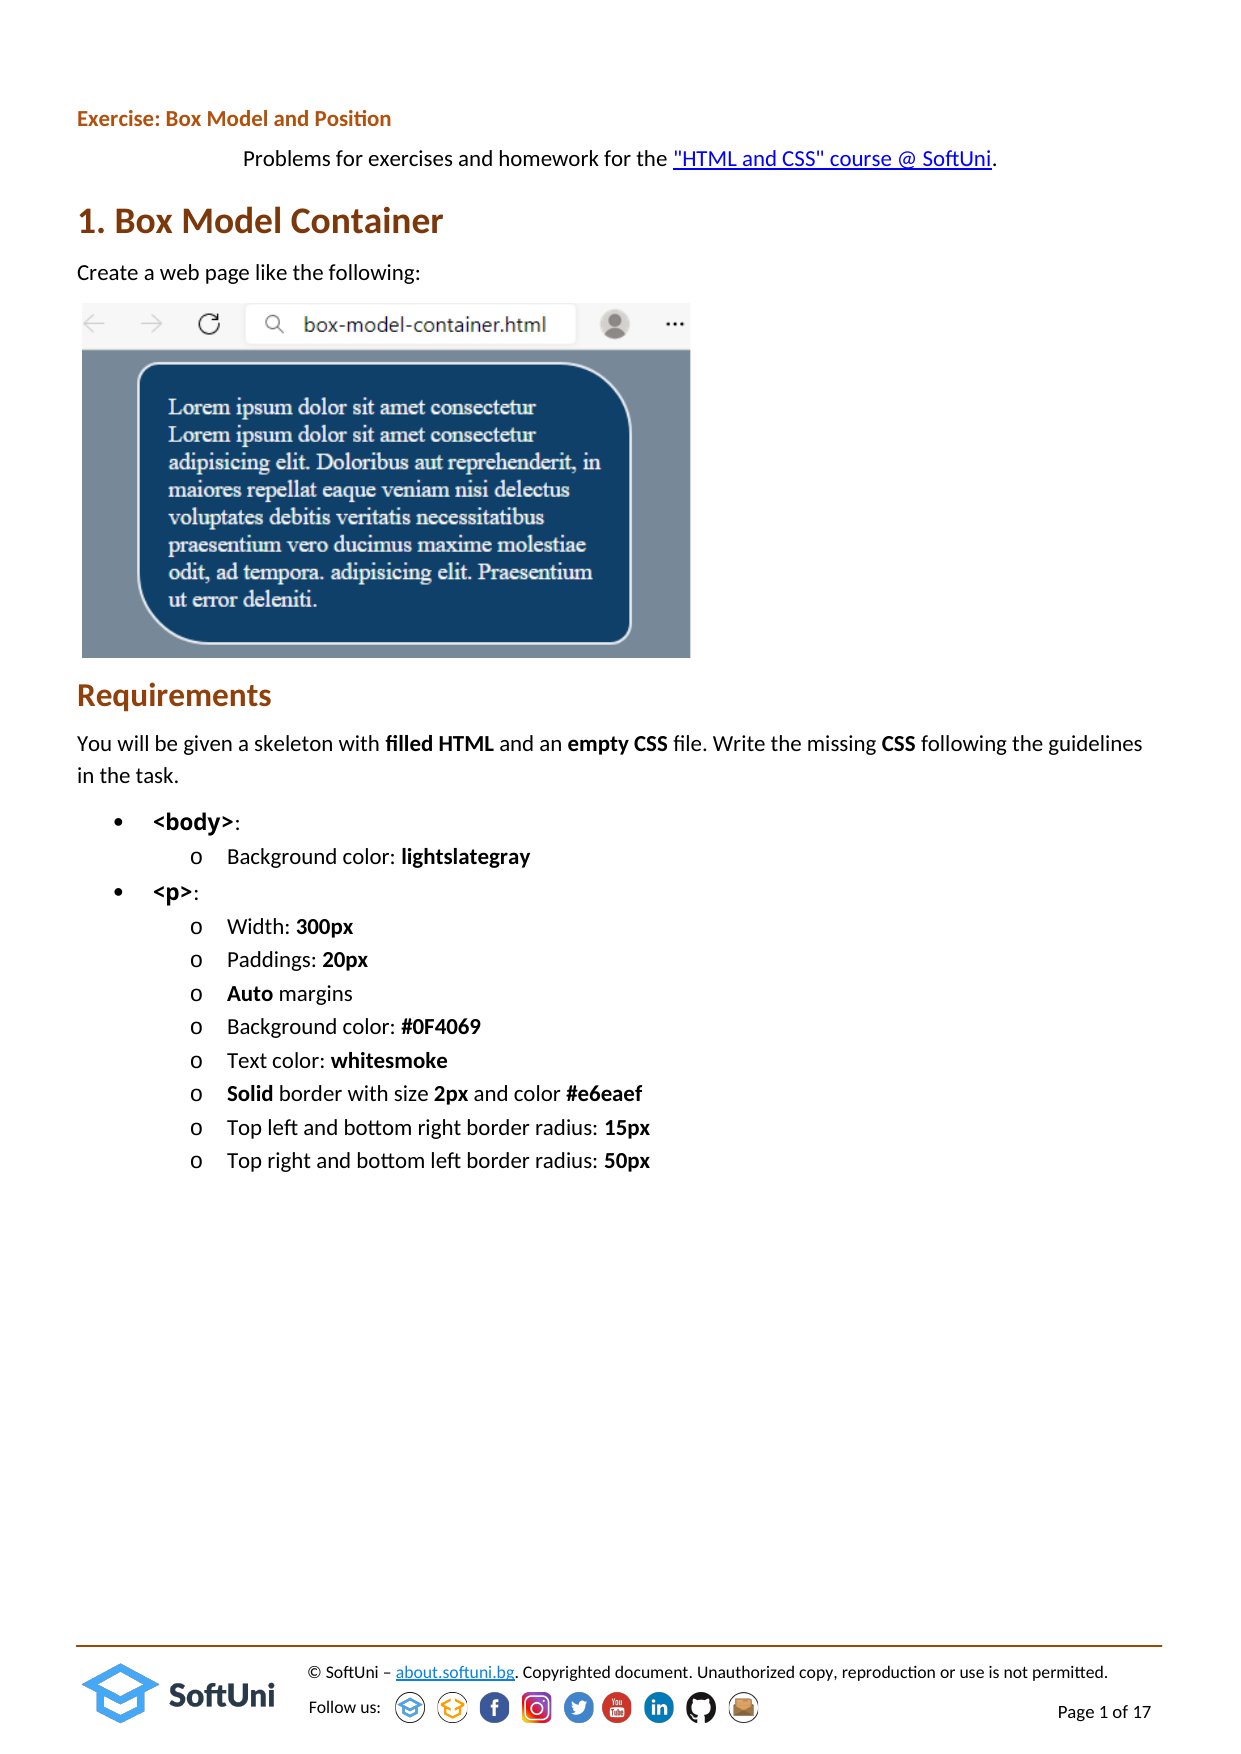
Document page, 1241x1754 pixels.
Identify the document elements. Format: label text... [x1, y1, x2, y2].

list <p>: [114, 876, 1163, 907]
picture [728, 1692, 759, 1723]
picture [564, 1692, 594, 1723]
subtitle Requirements [77, 674, 1163, 715]
picture [437, 1692, 468, 1723]
subtitle Exercise: Box Model and Position [77, 104, 1163, 132]
text Problems for exercises and homework for the "HTML and CSS" course @ SoftUni. [77, 144, 1163, 172]
picture [602, 1692, 632, 1723]
picture [644, 1714, 653, 1723]
picture [665, 1692, 674, 1701]
list Top left and bottom right border radius: 15px [189, 1113, 1163, 1142]
picture [686, 1692, 716, 1723]
list <body>: [114, 806, 1163, 838]
list Background color: lightslategray [189, 842, 1163, 871]
list Paddings: 20px [189, 945, 1163, 974]
text You will be given a skeleton with filled HTML and an empty CSS file. Write the missing CSS following the guidelines in the task. [77, 729, 1163, 790]
list Auto margins [189, 979, 1163, 1008]
picture [82, 303, 691, 658]
picture [665, 1714, 674, 1723]
picture [479, 1692, 510, 1723]
list Background color: #0F4069 [189, 1012, 1163, 1042]
list Top right and bottom left border radius: 50px [189, 1147, 1163, 1176]
picture [658, 1705, 667, 1714]
picture [522, 1692, 552, 1723]
picture [644, 1692, 653, 1701]
picture [395, 1692, 425, 1723]
picture [75, 1658, 281, 1729]
subtitle Box Model Container [77, 197, 1163, 243]
text Create a web page like the following: [77, 258, 1163, 286]
list Solid border with size 2px and color #e6eaef [189, 1079, 1163, 1109]
list Text color: whitesmoke [189, 1046, 1163, 1075]
list Width: 300px [189, 912, 1163, 941]
